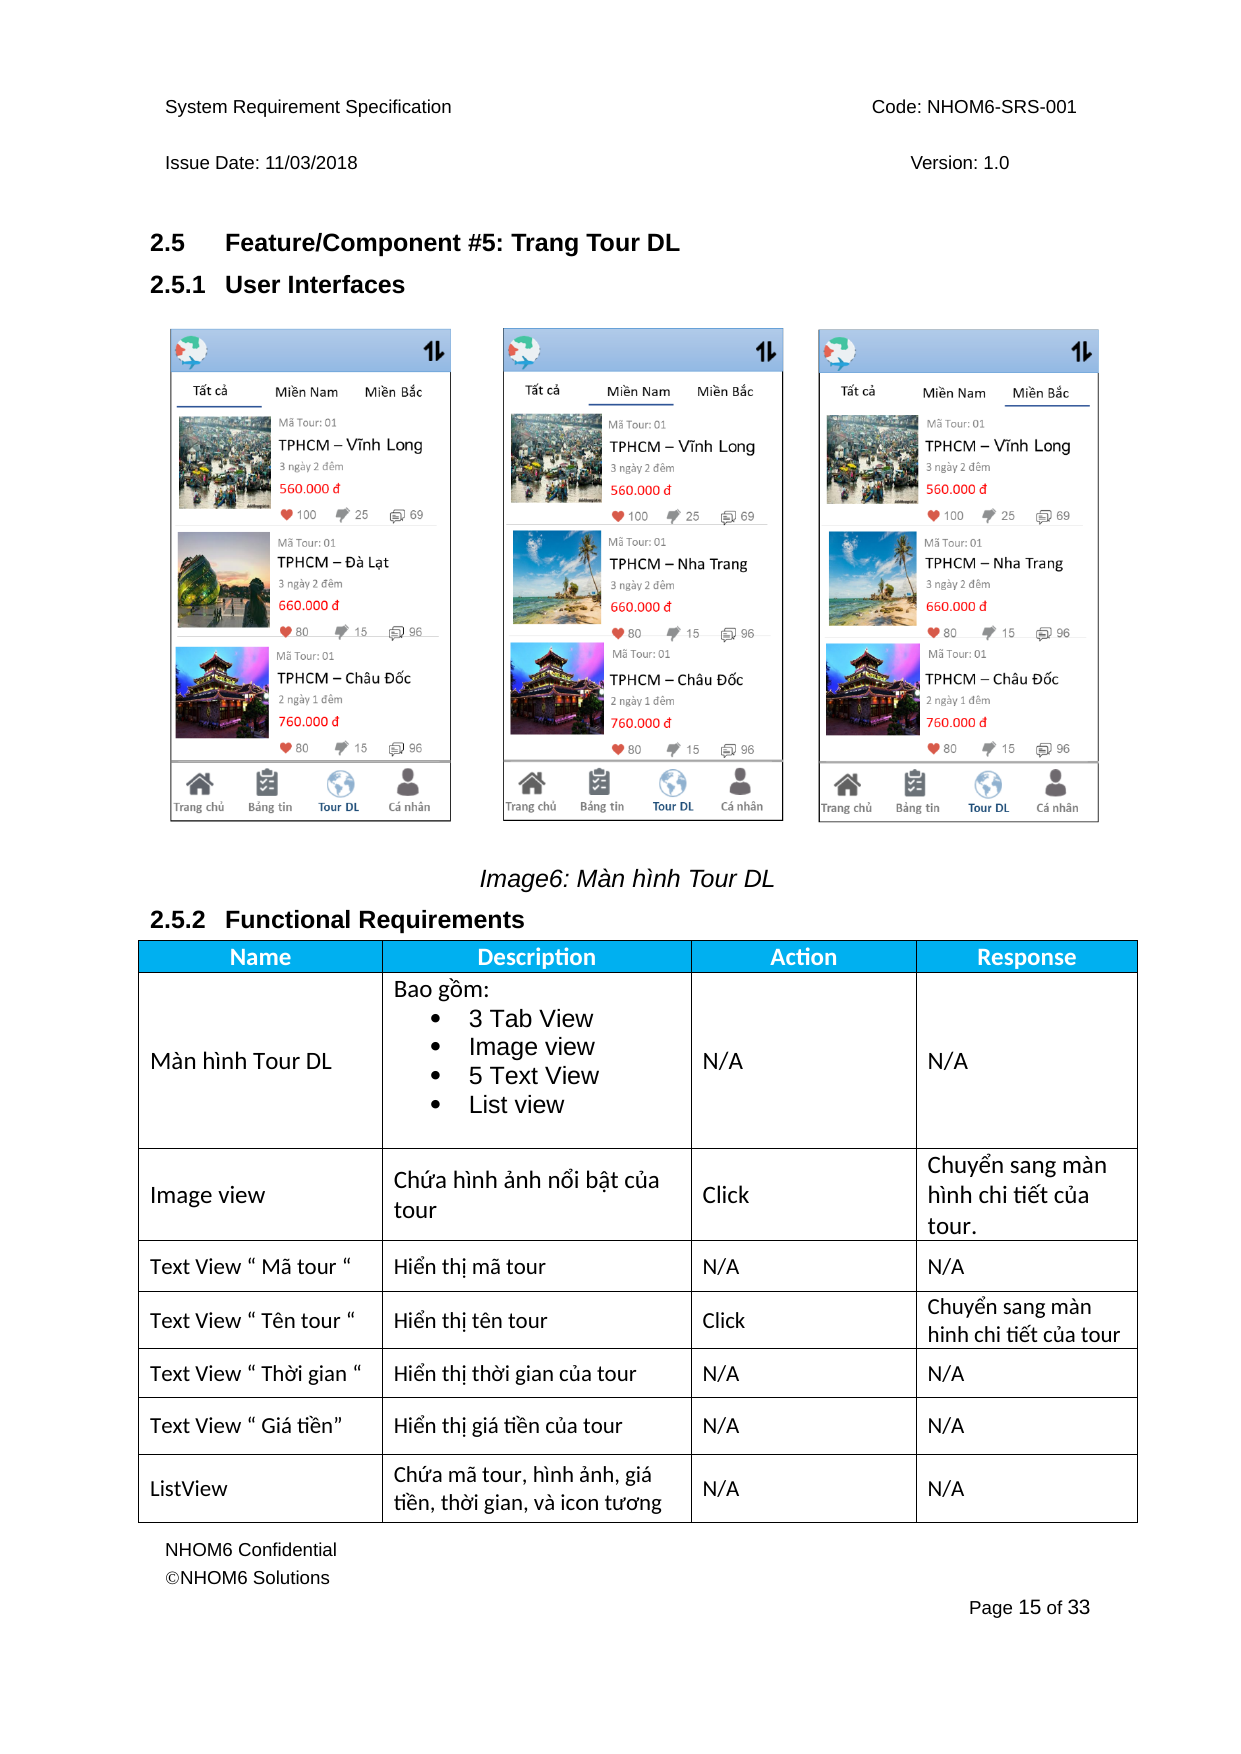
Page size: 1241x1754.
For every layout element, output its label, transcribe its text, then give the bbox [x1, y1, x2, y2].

table_cell Image view [139, 1149, 382, 1240]
text Image6: Màn hình Tour DL [165, 864, 1090, 893]
table_cell Text View “ Thời gian “ [139, 1349, 382, 1397]
table_cell ListView [139, 1455, 382, 1522]
table_cell Chuyển sang màn hinh chi tiết của tour [917, 1292, 1137, 1348]
table_cell N/A [692, 973, 916, 1148]
table_cell N/A [692, 1398, 916, 1454]
table_cell Chứa hình ảnh nổi bật của tour [383, 1149, 691, 1240]
table_header Action [692, 941, 916, 972]
table_cell N/A [917, 1349, 1137, 1397]
table_cell Bao gồm: 3 Tab View Image view 5 Text View List view [383, 973, 691, 1148]
table_cell Click [692, 1292, 916, 1348]
table_cell Click [692, 1149, 916, 1240]
table_cell N/A [917, 1455, 1137, 1522]
table_header Response [917, 941, 1137, 972]
table_cell N/A [692, 1349, 916, 1397]
subtitle Functional Requirements [150, 905, 1090, 934]
table_cell Hiển thị giá tiền của tour [383, 1398, 691, 1454]
table_cell Hiển thị thời gian của tour [383, 1349, 691, 1397]
table_header Description [383, 941, 691, 972]
table_cell Hiển thị mã tour [383, 1241, 691, 1291]
table_cell Chuyển sang màn hình chi tiết của tour. [917, 1149, 1137, 1240]
table_cell Text View “ Giá tiền” [139, 1398, 382, 1454]
table_header Name [139, 941, 382, 972]
table_cell N/A [917, 1241, 1137, 1291]
table_cell Hiển thị tên tour [383, 1292, 691, 1348]
table_cell N/A [917, 973, 1137, 1148]
table_cell Text View “ Tên tour “ [139, 1292, 382, 1348]
table_cell N/A [692, 1455, 916, 1522]
picture [165, 328, 1106, 823]
table_cell Text View “ Mã tour “ [139, 1241, 382, 1291]
table_cell Màn hình Tour DL [139, 973, 382, 1148]
table_cell N/A [917, 1398, 1137, 1454]
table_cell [383, 1455, 691, 1522]
table_cell N/A [692, 1241, 916, 1291]
subtitle Feature/Component #5: Trang Tour DL [150, 228, 1090, 257]
subtitle User Interfaces [150, 269, 1090, 298]
